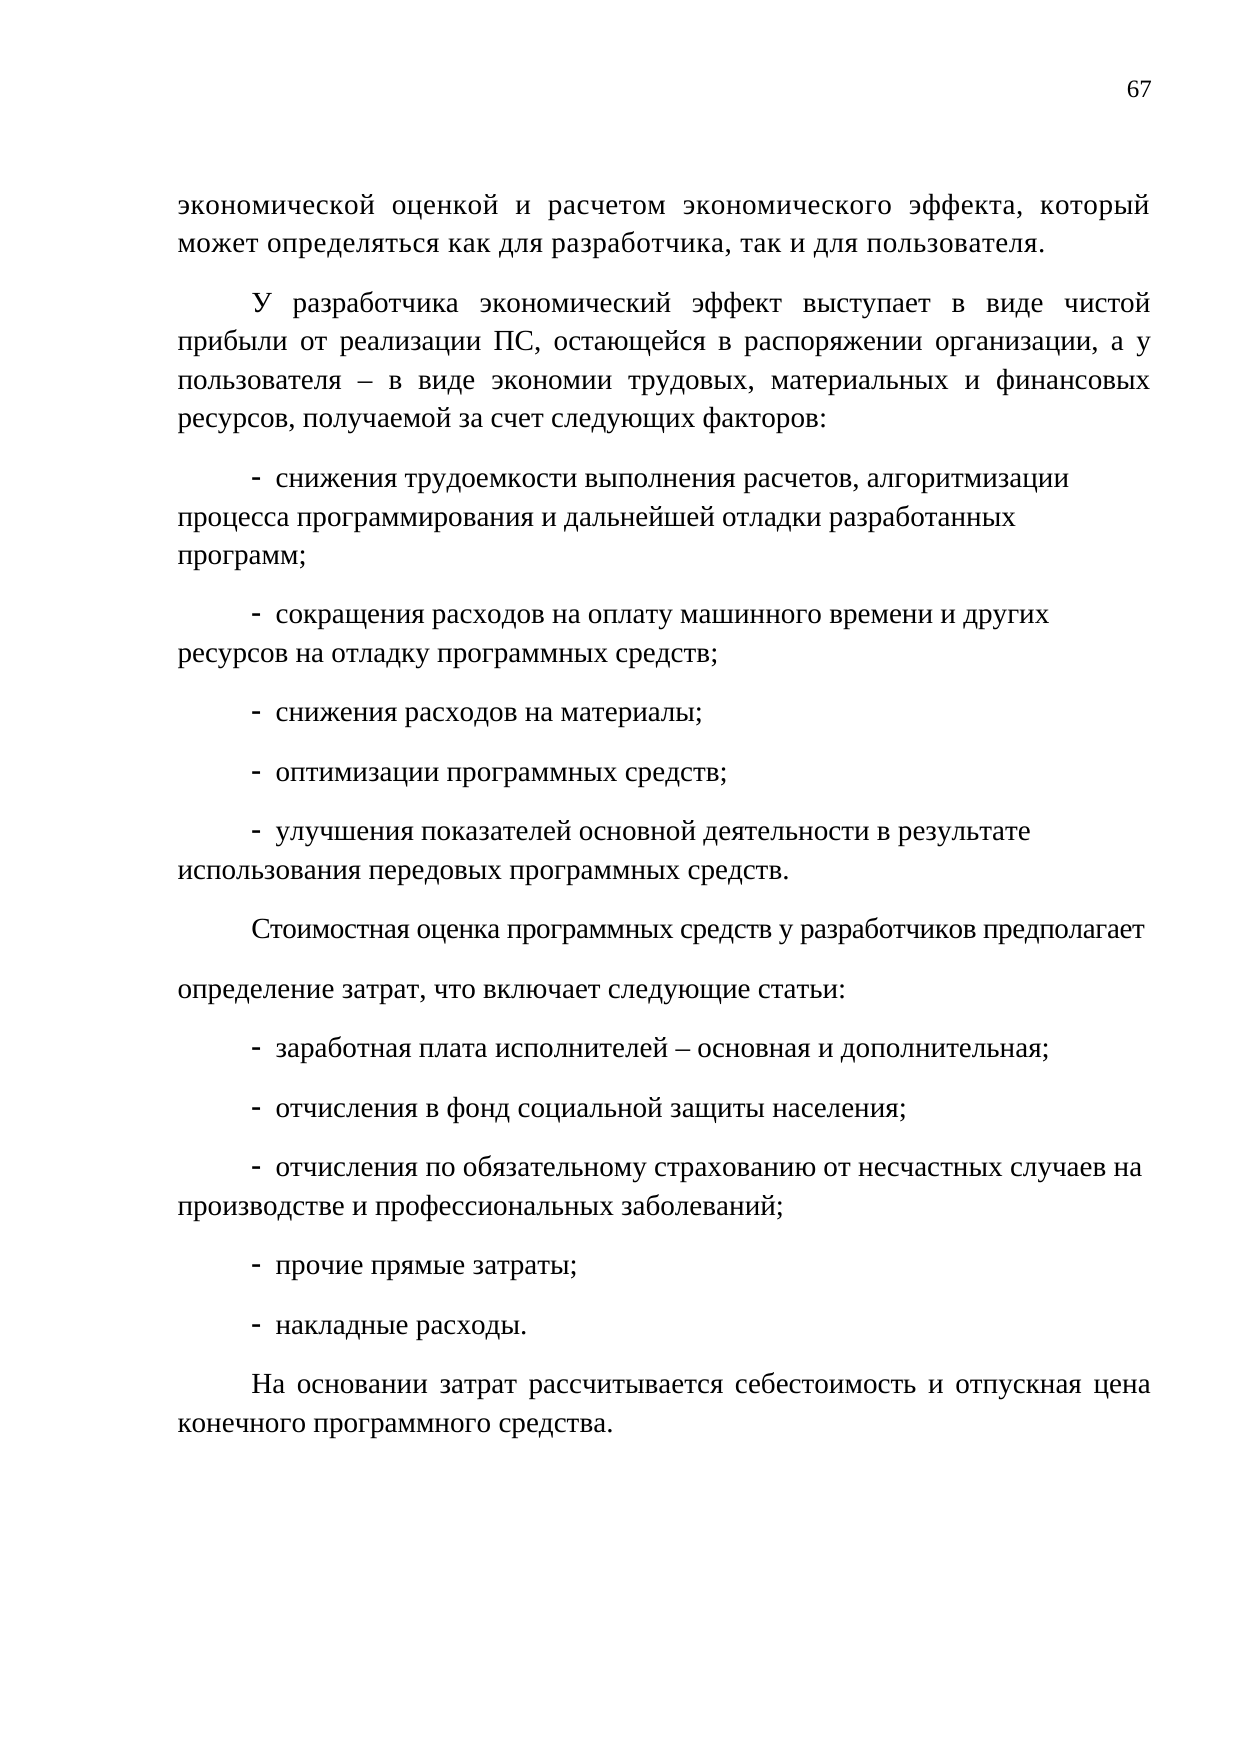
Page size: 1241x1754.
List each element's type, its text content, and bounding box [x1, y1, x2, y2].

text Стоимостная оценка программных средств у разработчиков предполагает [177, 912, 1152, 945]
text снижения трудоемкости выполнения расчетов, алгоритмизации процесса программирования и дальнейшей отладки разработанных программ; [177, 460, 1152, 571]
text У разработчика экономический эффект выступает в виде чистой прибыли от реализации ПС, остающейся в распоряжении организации, а у пользователя – в виде экономии трудовых, материальных и финансовых ресурсов, получаемой за счет следующих факторов: [177, 285, 1152, 434]
text отчисления в фонд социальной защиты населения; [177, 1090, 1152, 1123]
text определение затрат, что включает следующие статьи: [177, 971, 1152, 1004]
text улучшения показателей основной деятельности в результате использования передовых программных средств. [177, 813, 1152, 886]
text оптимизации программных средств; [177, 754, 1152, 788]
text накладные расходы. [177, 1307, 1152, 1340]
text сокращения расходов на оплату машинного времени и других ресурсов на отладку программных средств; [177, 597, 1152, 669]
text На основании затрат рассчитывается себестоимость и отпускная цена конечного программного средства. [177, 1366, 1152, 1438]
text заработная плата исполнителей – основная и дополнительная; [177, 1030, 1152, 1064]
text снижения расходов на материалы; [177, 694, 1152, 728]
text прочие прямые затраты; [177, 1247, 1152, 1281]
text отчисления по обязательному страхованию от несчастных случаев на производстве и профессиональных заболеваний; [177, 1149, 1152, 1221]
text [177, 187, 1152, 259]
